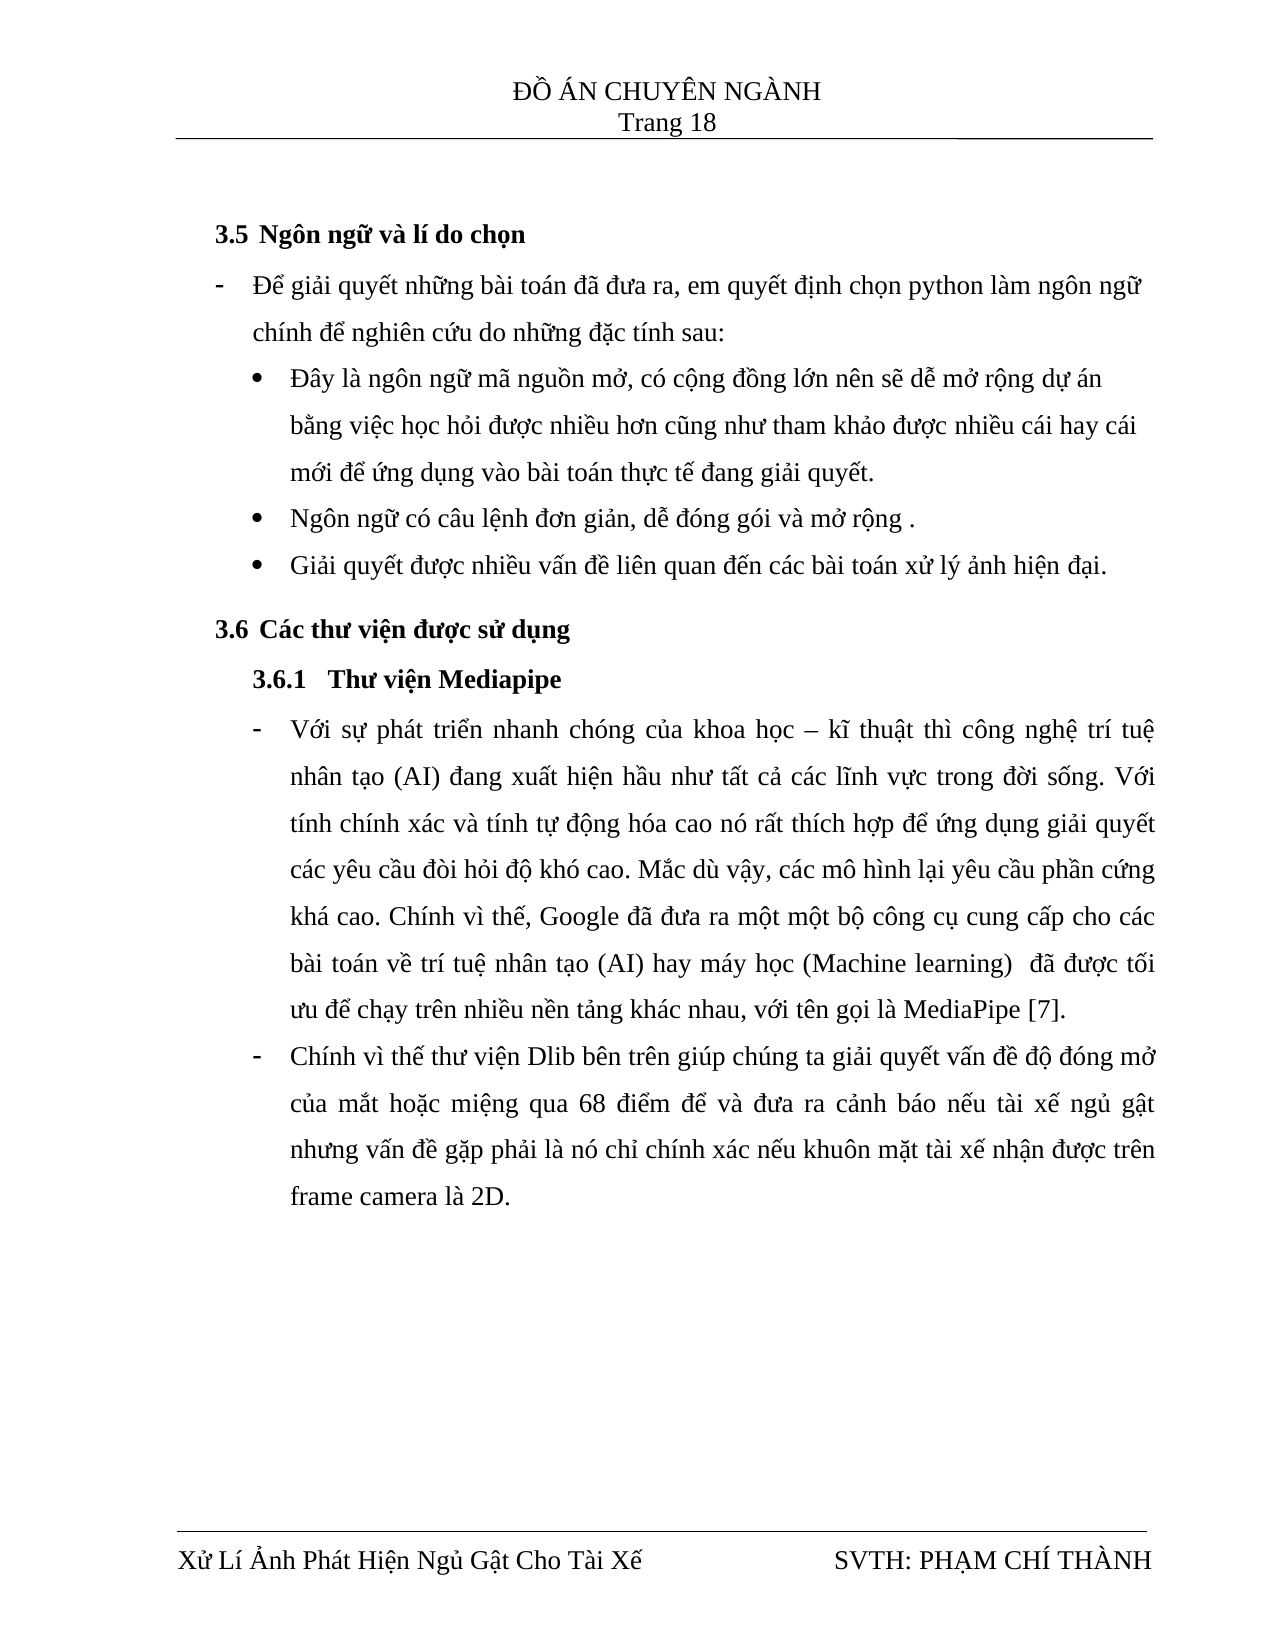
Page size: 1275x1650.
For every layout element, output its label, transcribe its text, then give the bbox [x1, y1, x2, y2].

text Thư viện Mediapipe [252, 663, 1157, 694]
list Đây là ngôn ngữ mã nguồn mở, có cộng đồng lớn nên sẽ dễ mở rộng dự án bằng việc học hỏi được nhiều hơn cũng như tham khảo được nhiều cái hay cái mới để ứng dụng vào bài toán thực tế đang giải quyết. [252, 362, 1157, 487]
list Với sự phát triển nhanh chóng của khoa học – kĩ thuật thì công nghệ trí tuệ nhân tạo (AI) đang xuất hiện hầu như tất cả các lĩnh vực trong đời sống. Với tính chính xác và tính tự động hóa cao nó rất thích hợp để ứng dụng giải quyết các yêu cầu đòi hỏi độ khó cao. Mắc dù vậy, các mô hình lại yêu cầu phần cứng khá cao. Chính vì thế, Google đã đưa ra một một bộ công cụ cung cấp cho các bài toán về trí tuệ nhân tạo (AI) hay máy học (Machine learning) đã được tối ưu để chạy trên nhiều nền tảng khác nhau, với tên gọi là MediaPipe. [252, 713, 1157, 1024]
text Ngôn ngữ và lí do chọn [215, 219, 1157, 250]
list Để giải quyết những bài toán đã đưa ra, em quyết định chọn python làm ngôn ngữ chính để nghiên cứu do những đặc tính sau: [215, 269, 1157, 347]
list Giải quyết được nhiều vấn đề liên quan đến các bài toán xử lý ảnh hiện đại. [252, 549, 1157, 581]
list Ngôn ngữ có câu lệnh đơn giản, dễ đóng gói và mở rộng . [252, 502, 1157, 534]
list Chính vì thế thư viện Dlib bên trên giúp chúng ta giải quyết vấn đề độ đóng mở của mắt hoặc miệng qua 68 điểm để và đưa ra cảnh báo nếu tài xế ngủ gật nhưng vấn đề gặp phải là nó chỉ chính xác nếu khuôn mặt tài xế nhận được trên frame camera là 2D. [252, 1040, 1157, 1211]
text Các thư viện được sử dụng [215, 613, 1157, 644]
